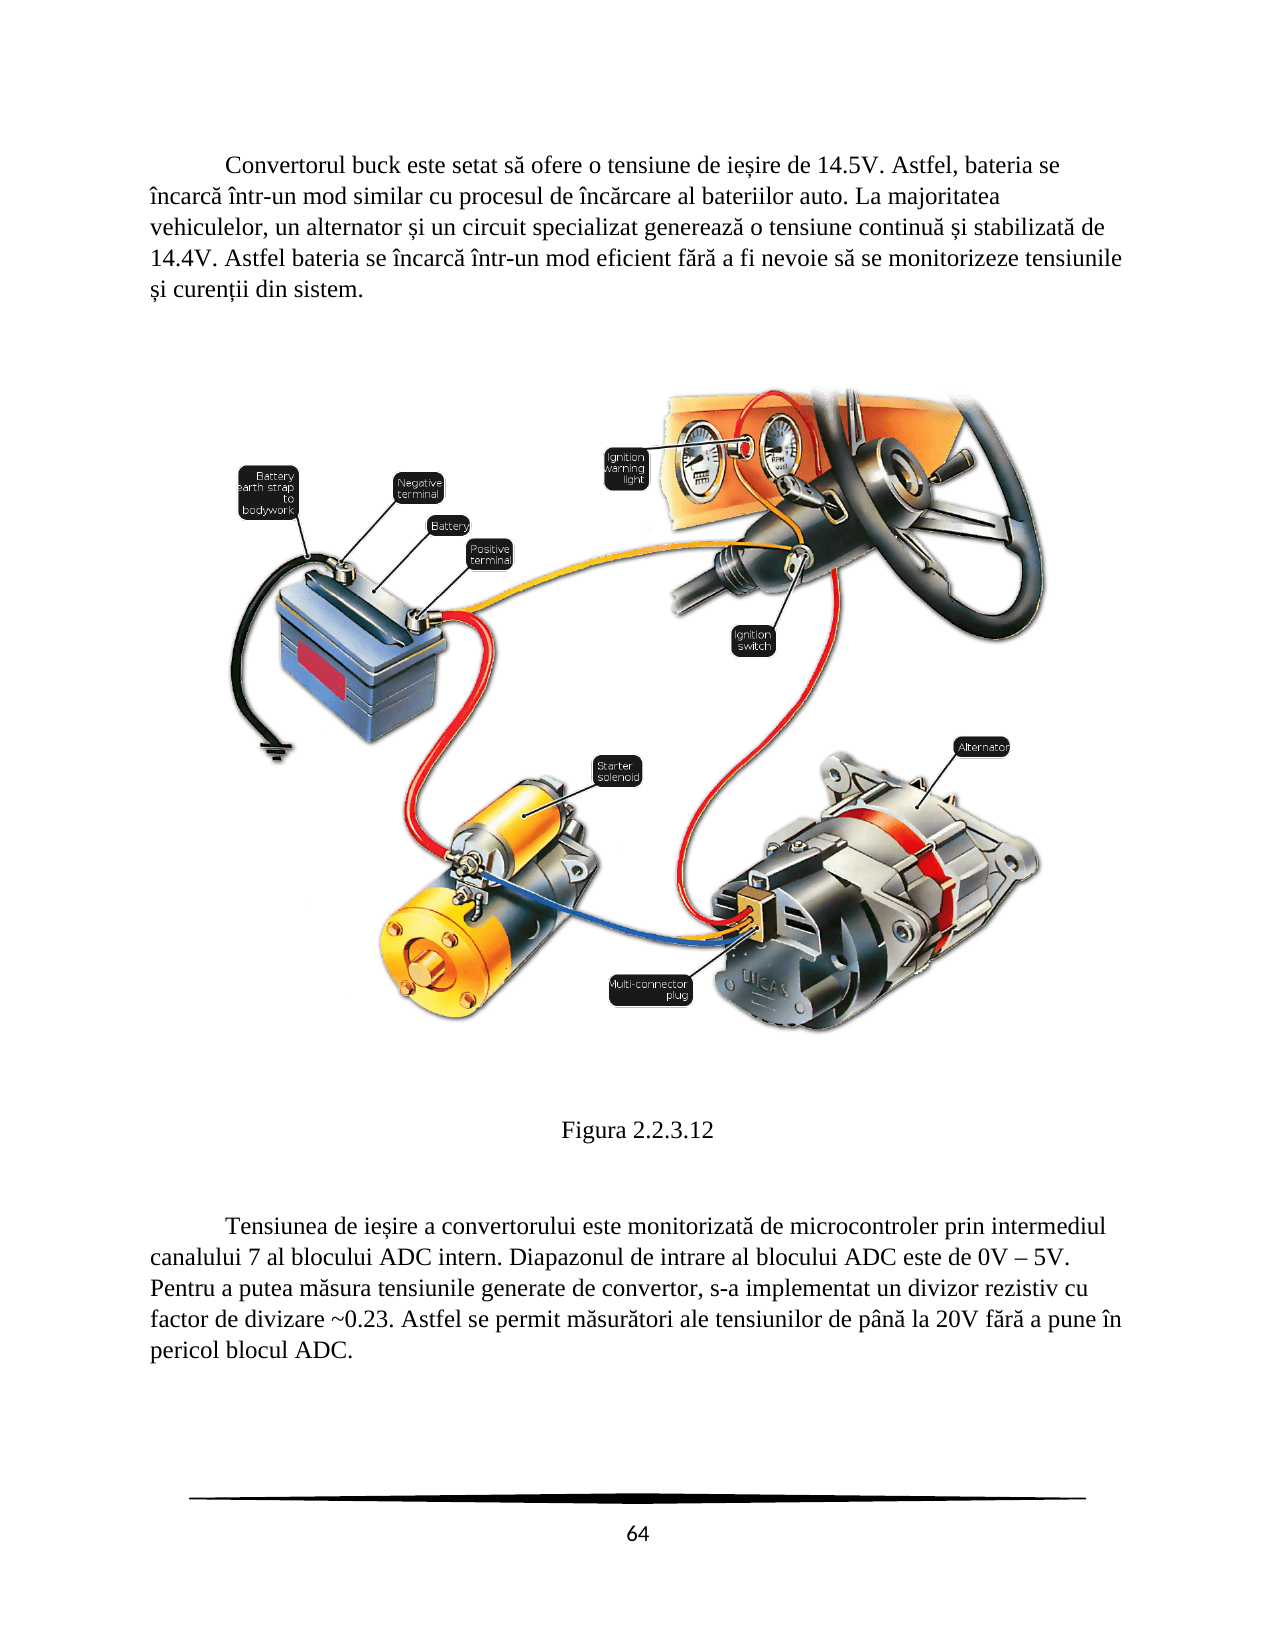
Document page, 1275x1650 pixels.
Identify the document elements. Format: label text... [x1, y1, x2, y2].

text Figura 2.2.3.12 [150, 1115, 1125, 1144]
text Tensiunea de ieșire a convertorului este monitorizată de microcontroler prin intermediul canalului 7 al blocului ADC intern. Diapazonul de intrare al blocului ADC este de 0V – 5V. Pentru a putea măsura tensiunile generate de convertor, s-a implementat un divizor rezistiv cu factor de divizare ~0.23. Astfel se permit măsurători ale tensiunilor de până la 20V fără a pune în pericol blocul ADC. [150, 1211, 1125, 1364]
text Convertorul buck este setat să ofere o tensiune de ieșire de 14.5V. Astfel, bateria se încarcă într-un mod similar cu procesul de încărcare al bateriilor auto. La majoritatea vehiculelor, un alternator și un circuit specializat generează o tensiune continuă și stabilizată de 14.4V. Astfel bateria se încarcă într-un mod eficient fără a fi nevoie să se monitorizeze tensiunile și curenții din sistem. [150, 150, 1125, 303]
picture [213, 369, 1062, 1049]
